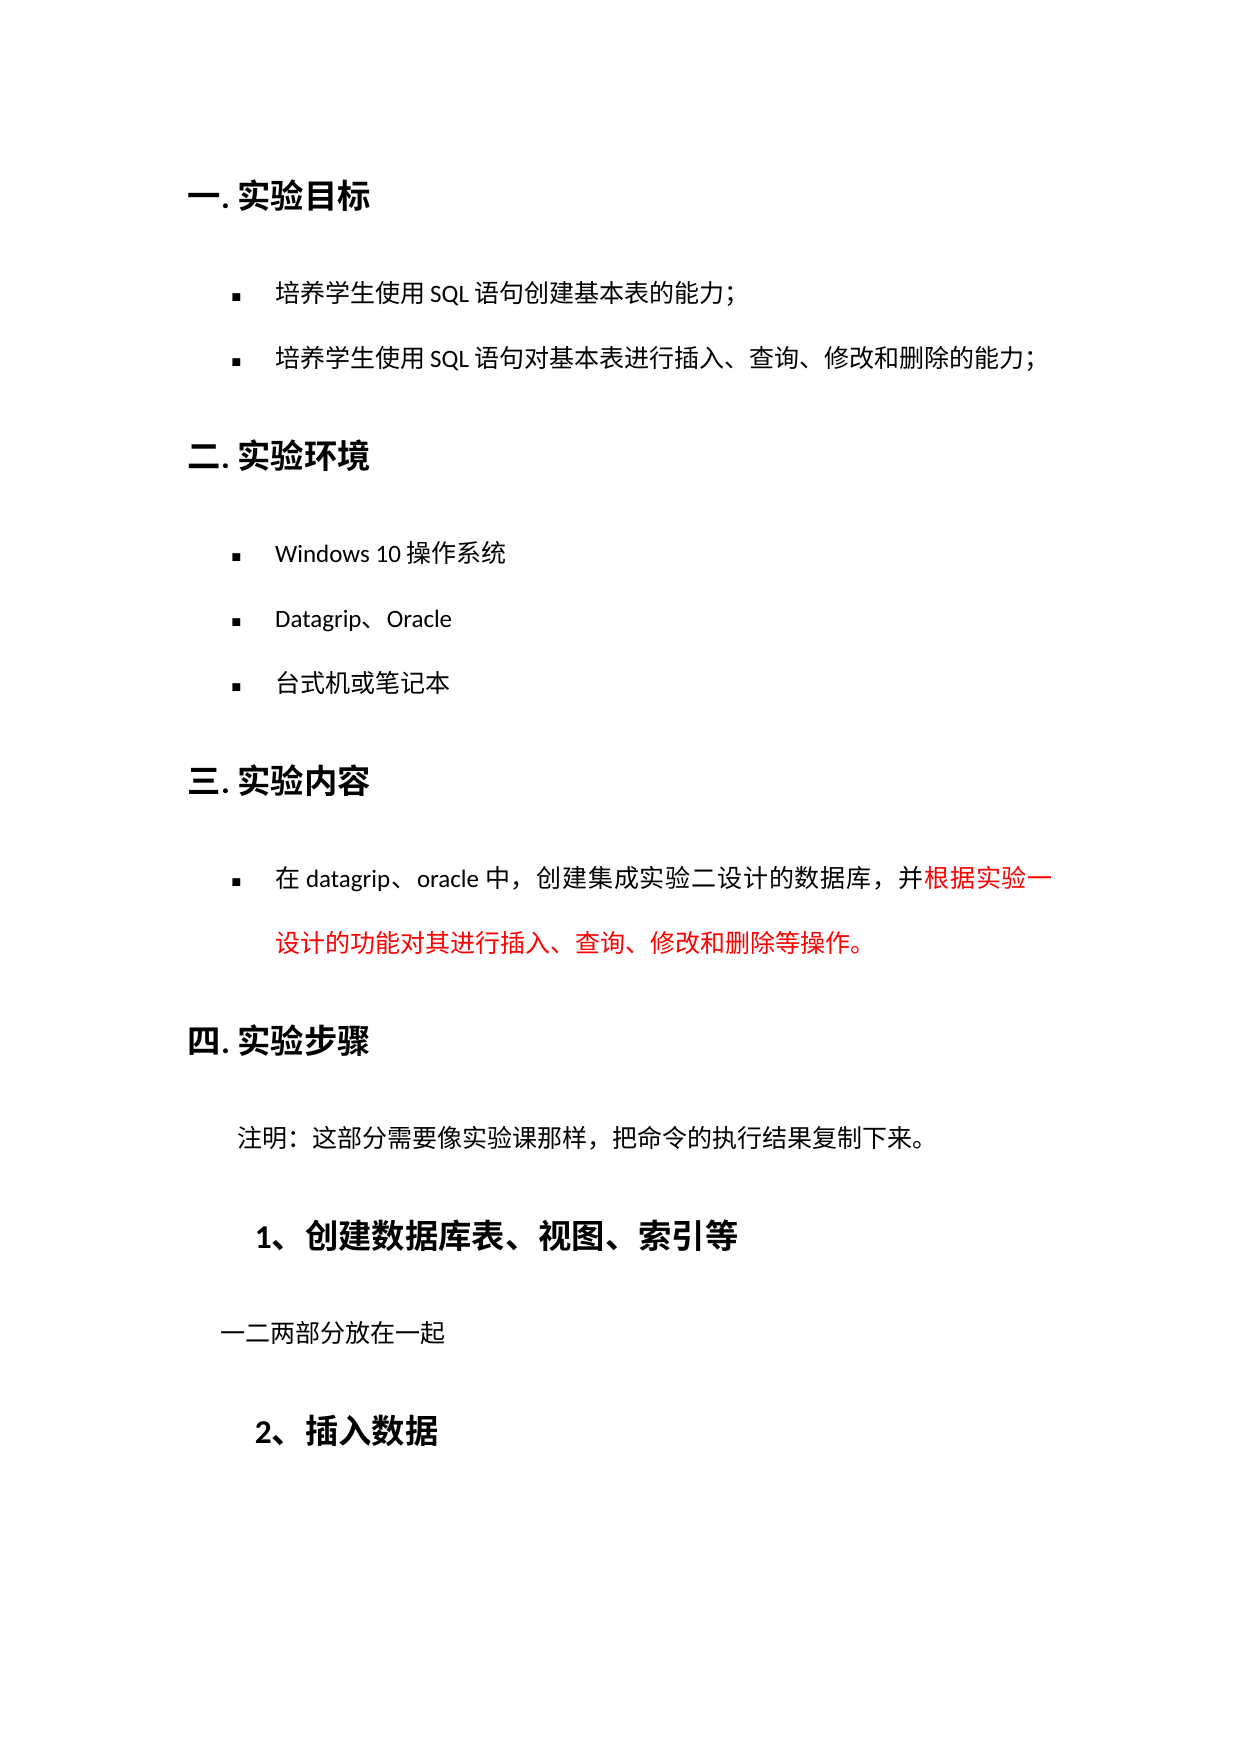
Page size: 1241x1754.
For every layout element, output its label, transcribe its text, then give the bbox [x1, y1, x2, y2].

list 创建数据库表、视图、索引等 [187, 1202, 1053, 1267]
list 在datagrip、oracle中，创建集成实验二设计的数据库，并根据实验一设计的功能对其进行插入、查询、修改和删除等操作。 [231, 844, 1053, 974]
list Datagrip、Oracle [231, 584, 1053, 649]
text 注明：这部分需要像实验课那样，把命令的执行结果复制下来。 [187, 1104, 1053, 1169]
list 台式机或笔记本 [231, 649, 1053, 714]
text 一. 实验目标 [187, 162, 1053, 227]
text 2、插入数据 [187, 1397, 1053, 1462]
text 四. 实验步骤 [187, 1007, 1053, 1072]
list 培养学生使用SQL语句创建基本表的能力； [231, 259, 1053, 324]
list Windows 10 操作系统 [231, 519, 1053, 584]
text 一二两部分放在一起 [187, 1299, 1053, 1364]
text 三. 实验内容 [187, 747, 1053, 812]
list 培养学生使用SQL语句对基本表进行插入、查询、修改和删除的能力； [231, 324, 1053, 389]
text 二. 实验环境 [187, 422, 1053, 487]
